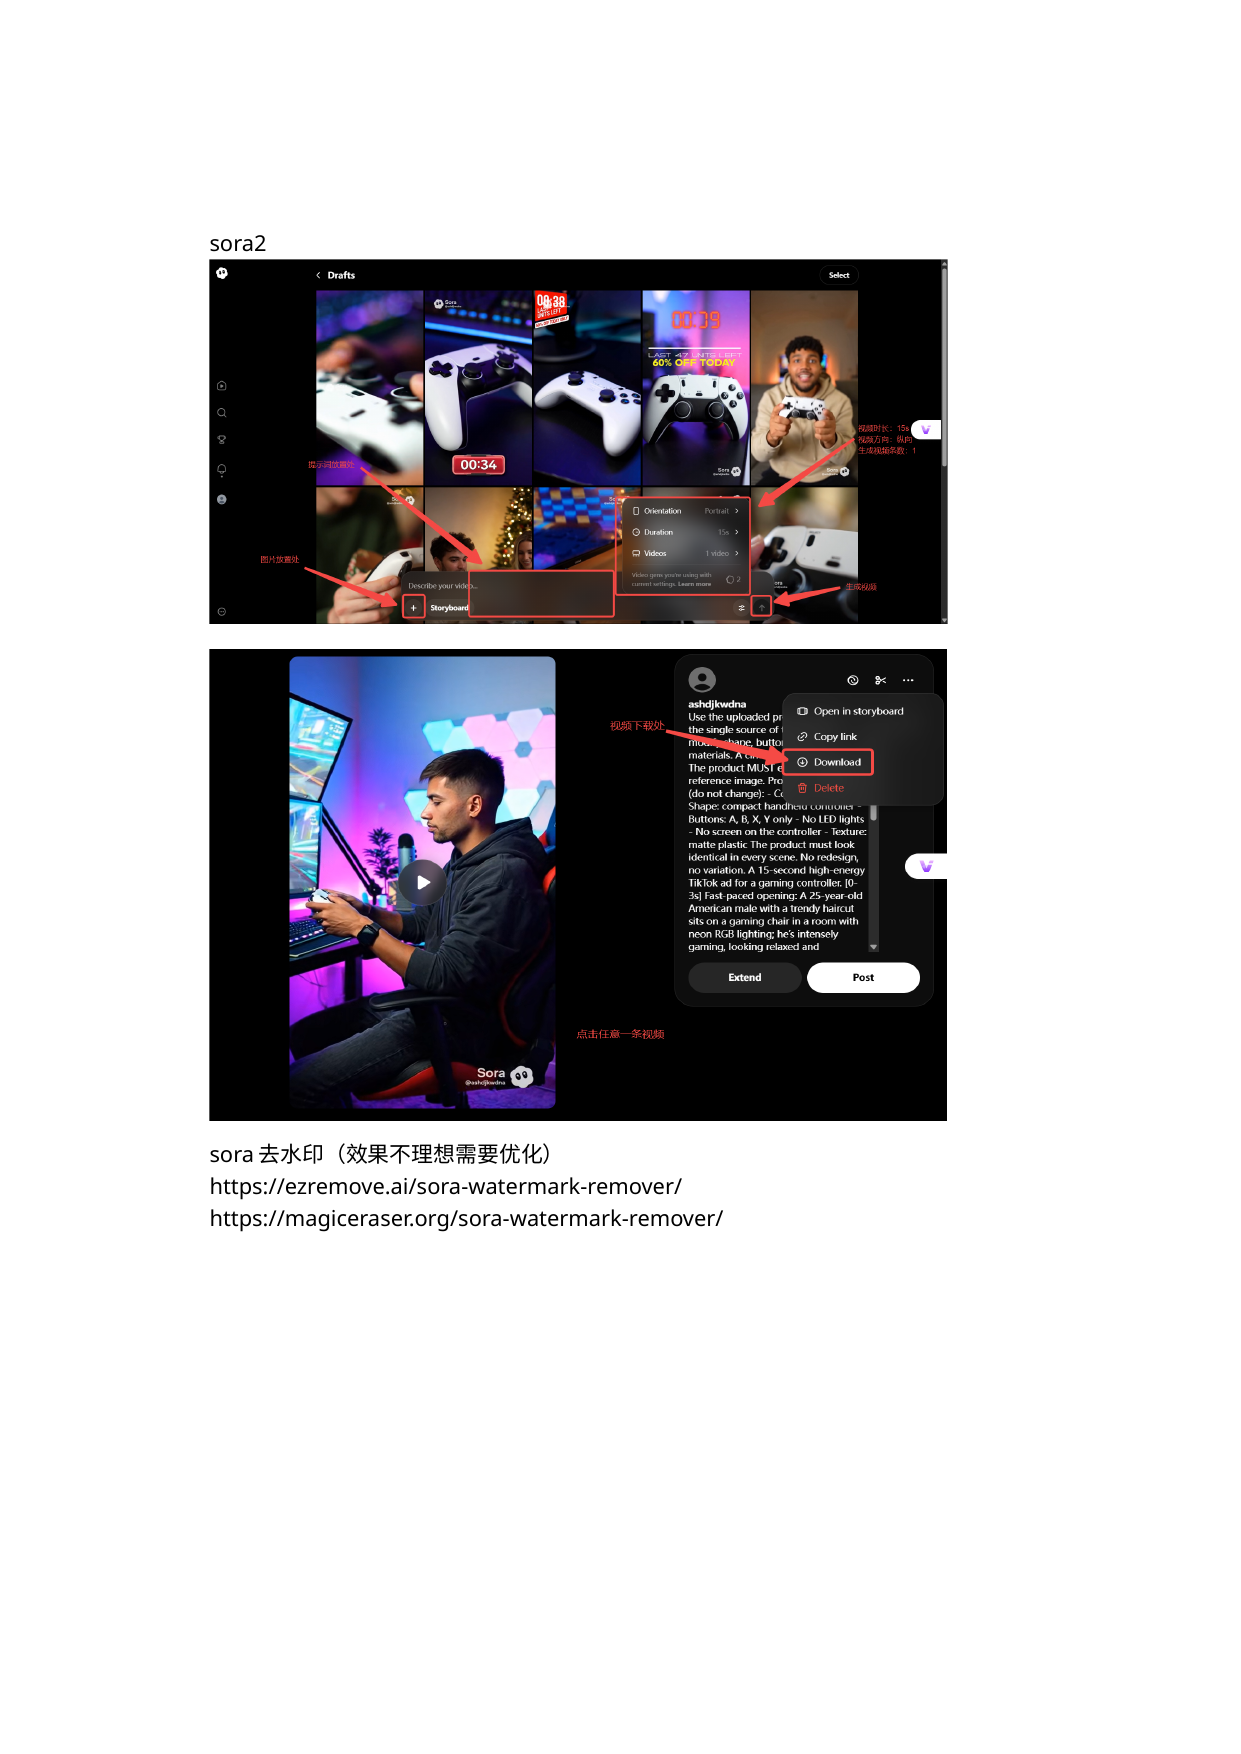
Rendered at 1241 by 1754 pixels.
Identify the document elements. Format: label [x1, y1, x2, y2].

picture [209, 649, 947, 1121]
picture [209, 259, 948, 624]
text [209, 1202, 1053, 1234]
text [187, 162, 1053, 1202]
